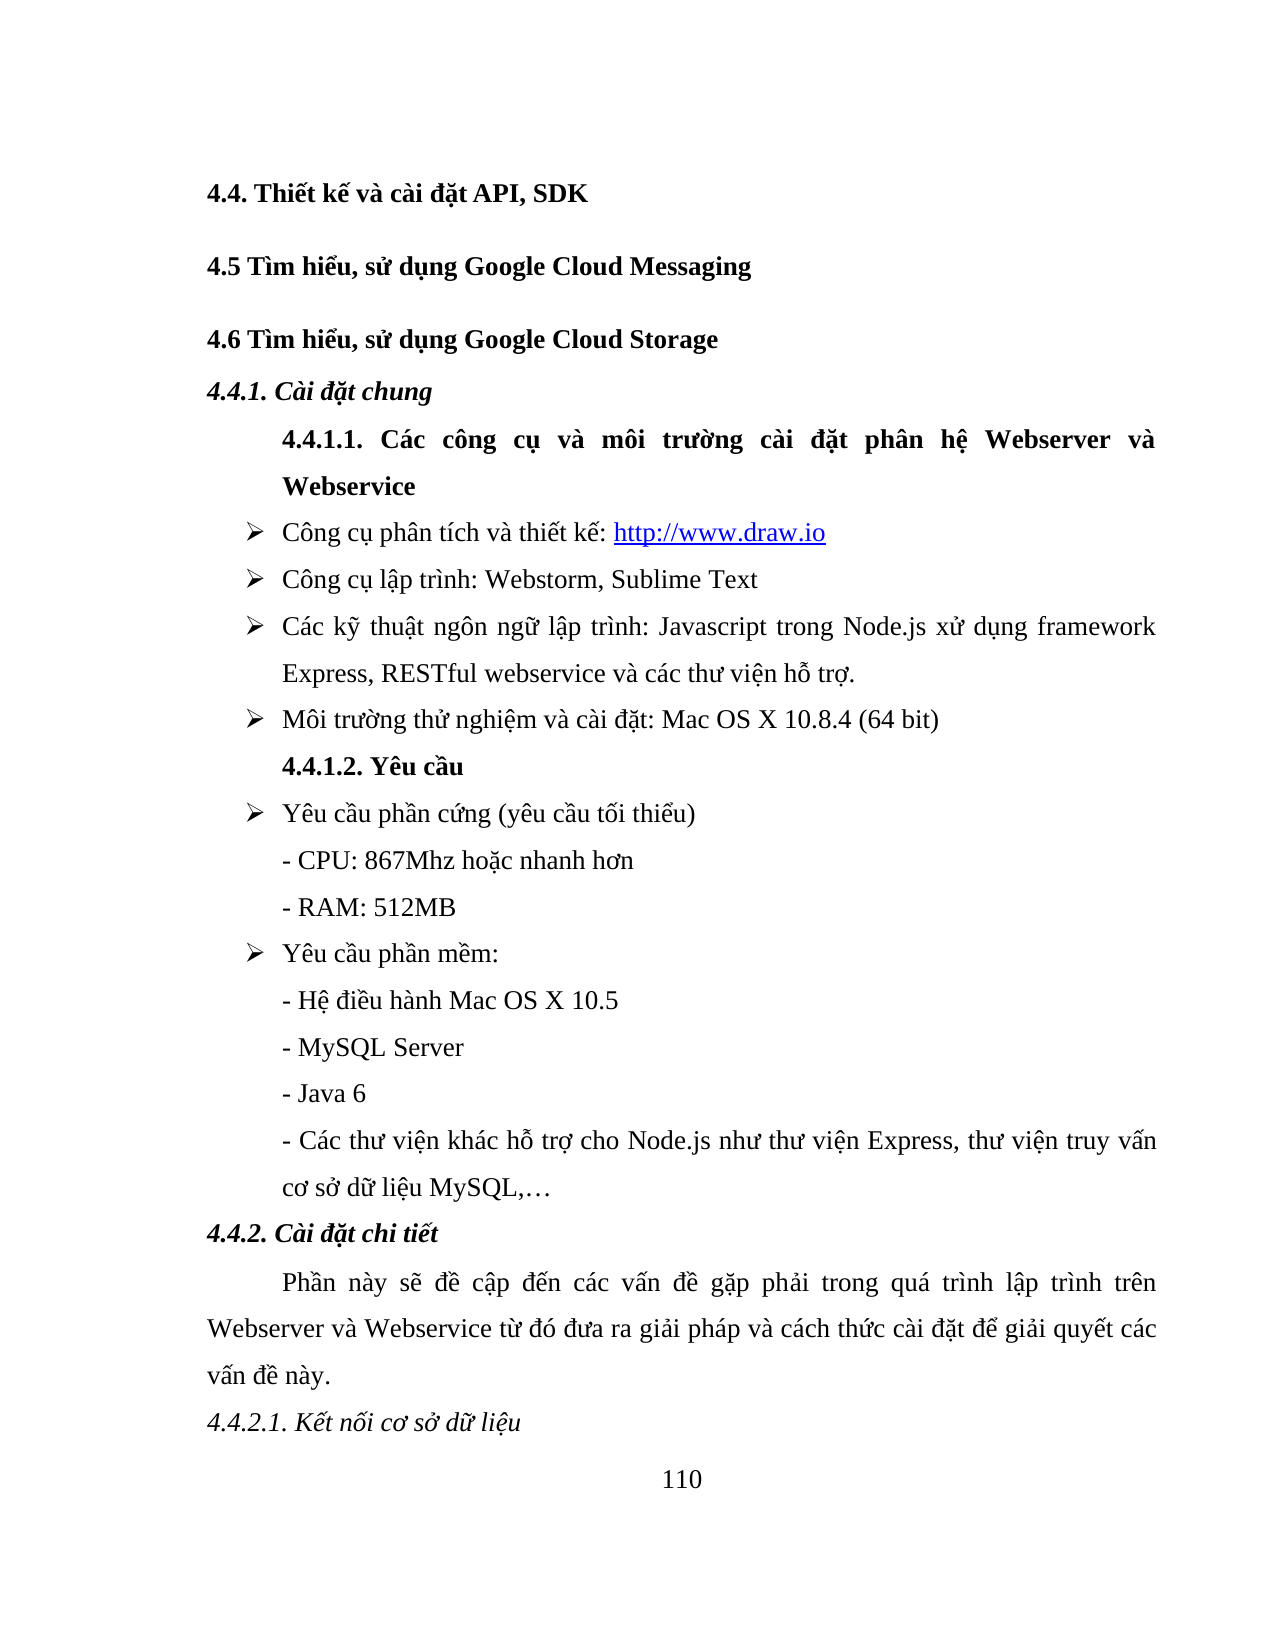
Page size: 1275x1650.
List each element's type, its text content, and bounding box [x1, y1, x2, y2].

text 4.4.2.1. Kết nối cơ sở dữ liệu [207, 1406, 1157, 1437]
list Môi trường thử nghiệm và cài đặt: Mac OS X 10.8.4 (64 bit) [244, 703, 1157, 735]
text - CPU: 867Mhz hoặc nhanh hơn [282, 844, 1157, 875]
subtitle 4.5 Tìm hiểu, sử dụng Google Cloud Messaging [207, 250, 1157, 281]
text - MySQL Server [282, 1031, 1157, 1062]
text 4.4.2. Cài đặt chi tiết [207, 1217, 1157, 1249]
list Công cụ phân tích và thiết kế: http://www.draw.io [244, 516, 1157, 548]
text - Hệ điều hành Mac OS X 10.5 [282, 984, 1157, 1015]
text 4.4.1. Cài đặt chung [207, 375, 1157, 406]
text Phần này sẽ đề cập đến các vấn đề gặp phải trong quá trình lập trình trên Webserver và Webservice từ đó đưa ra giải pháp và cách thức cài đặt để giải quyết các vấn đề này. [207, 1266, 1157, 1390]
list Yêu cầu phần mềm: [244, 937, 1157, 968]
list Các kỹ thuật ngôn ngữ lập trình: Javascript trong Node.js xử dụng framework Express, RESTful webservice và các thư viện hỗ trợ. [244, 610, 1157, 688]
text - Java 6 [282, 1077, 1157, 1109]
subtitle 4.4. Thiết kế và cài đặt API, SDK [207, 177, 1157, 208]
subtitle 4.6 Tìm hiểu, sử dụng Google Cloud Storage [207, 323, 1157, 354]
text 4.4.1.1. Các công cụ và môi trường cài đặt phân hệ Webserver và Webservice [282, 423, 1157, 501]
list Công cụ lập trình: Webstorm, Sublime Text [244, 563, 1157, 594]
text - Các thư viện khác hỗ trợ cho Node.js như thư viện Express, thư viện truy vấn cơ sở dữ liệu MySQL,… [282, 1124, 1157, 1202]
list Yêu cầu phần cứng (yêu cầu tối thiểu) [244, 797, 1157, 828]
text 4.4.1.2. Yêu cầu [282, 750, 1157, 782]
text - RAM: 512MB [282, 891, 1157, 922]
